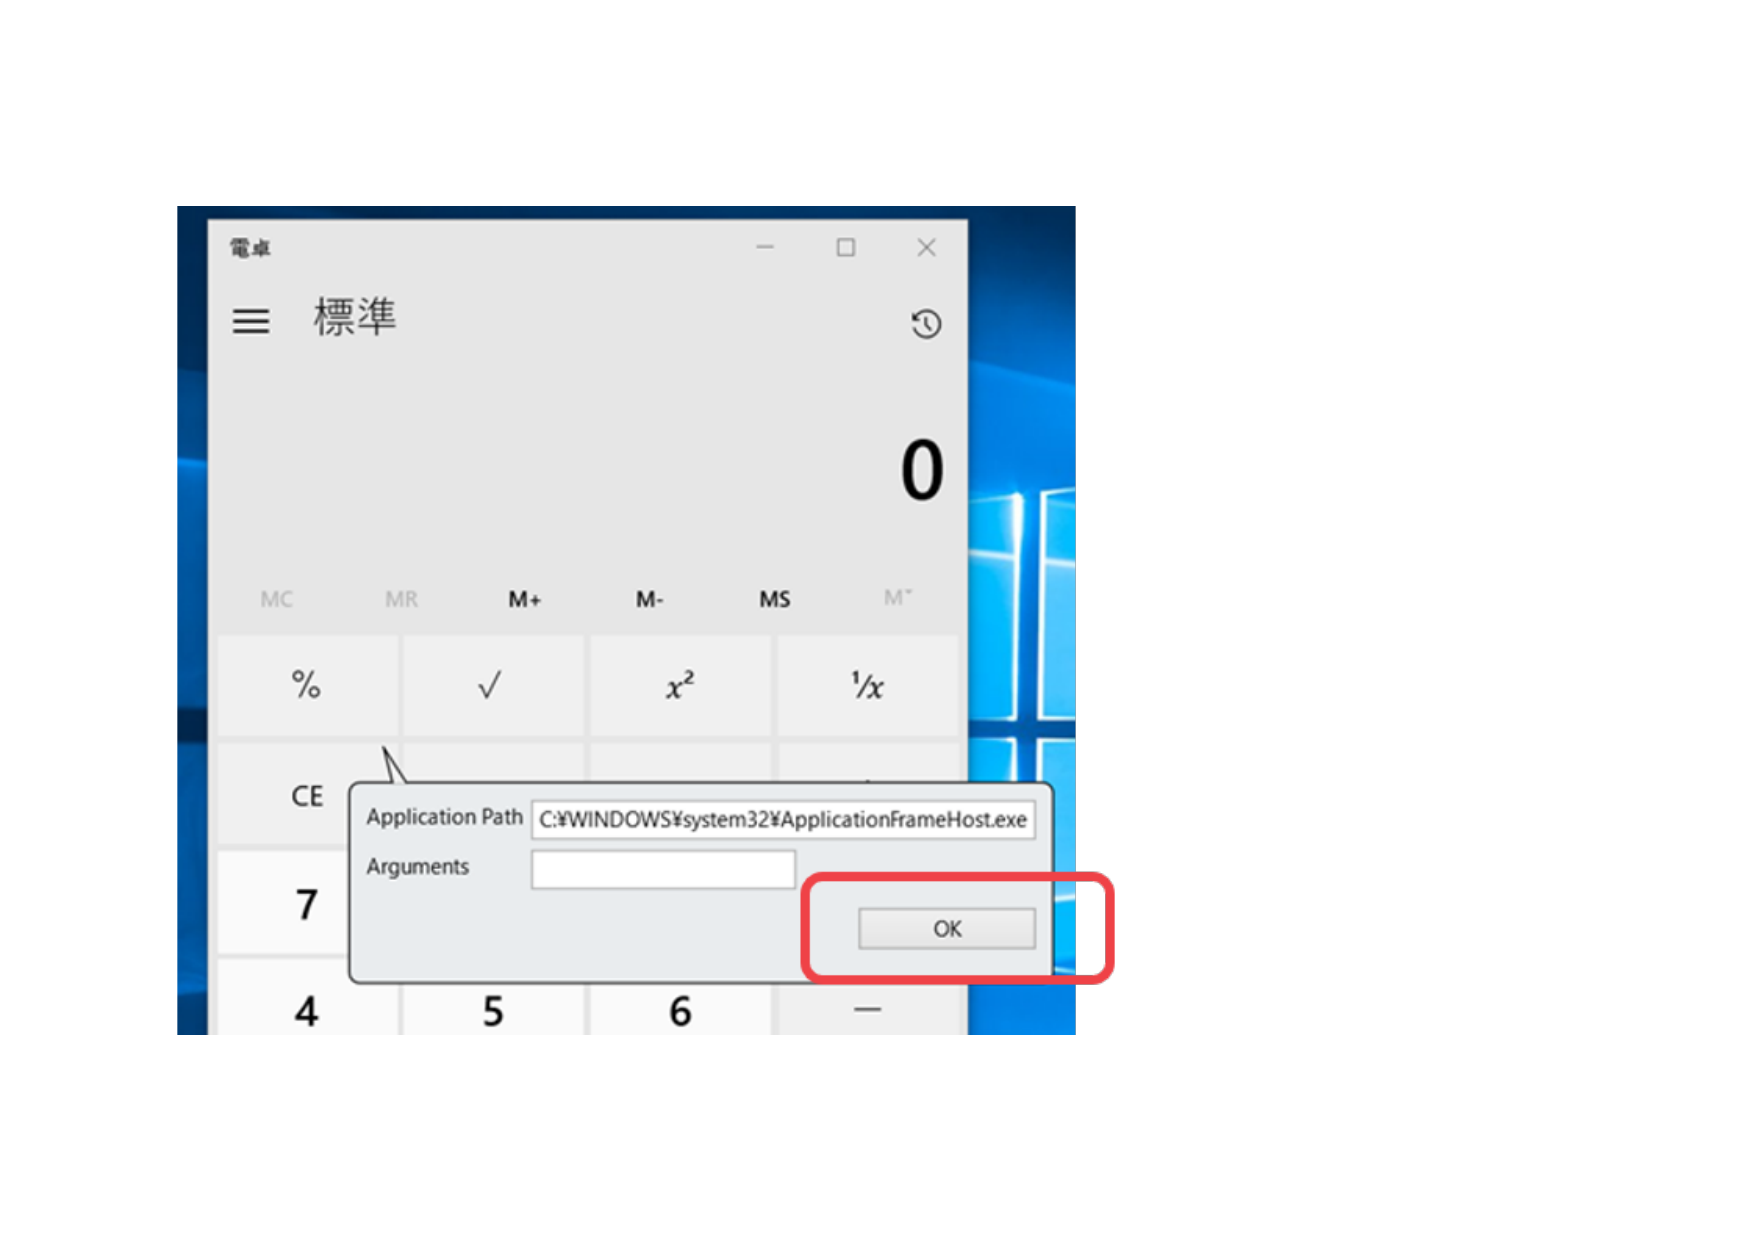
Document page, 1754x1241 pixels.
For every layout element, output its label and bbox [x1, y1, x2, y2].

picture [177, 206, 1115, 1035]
